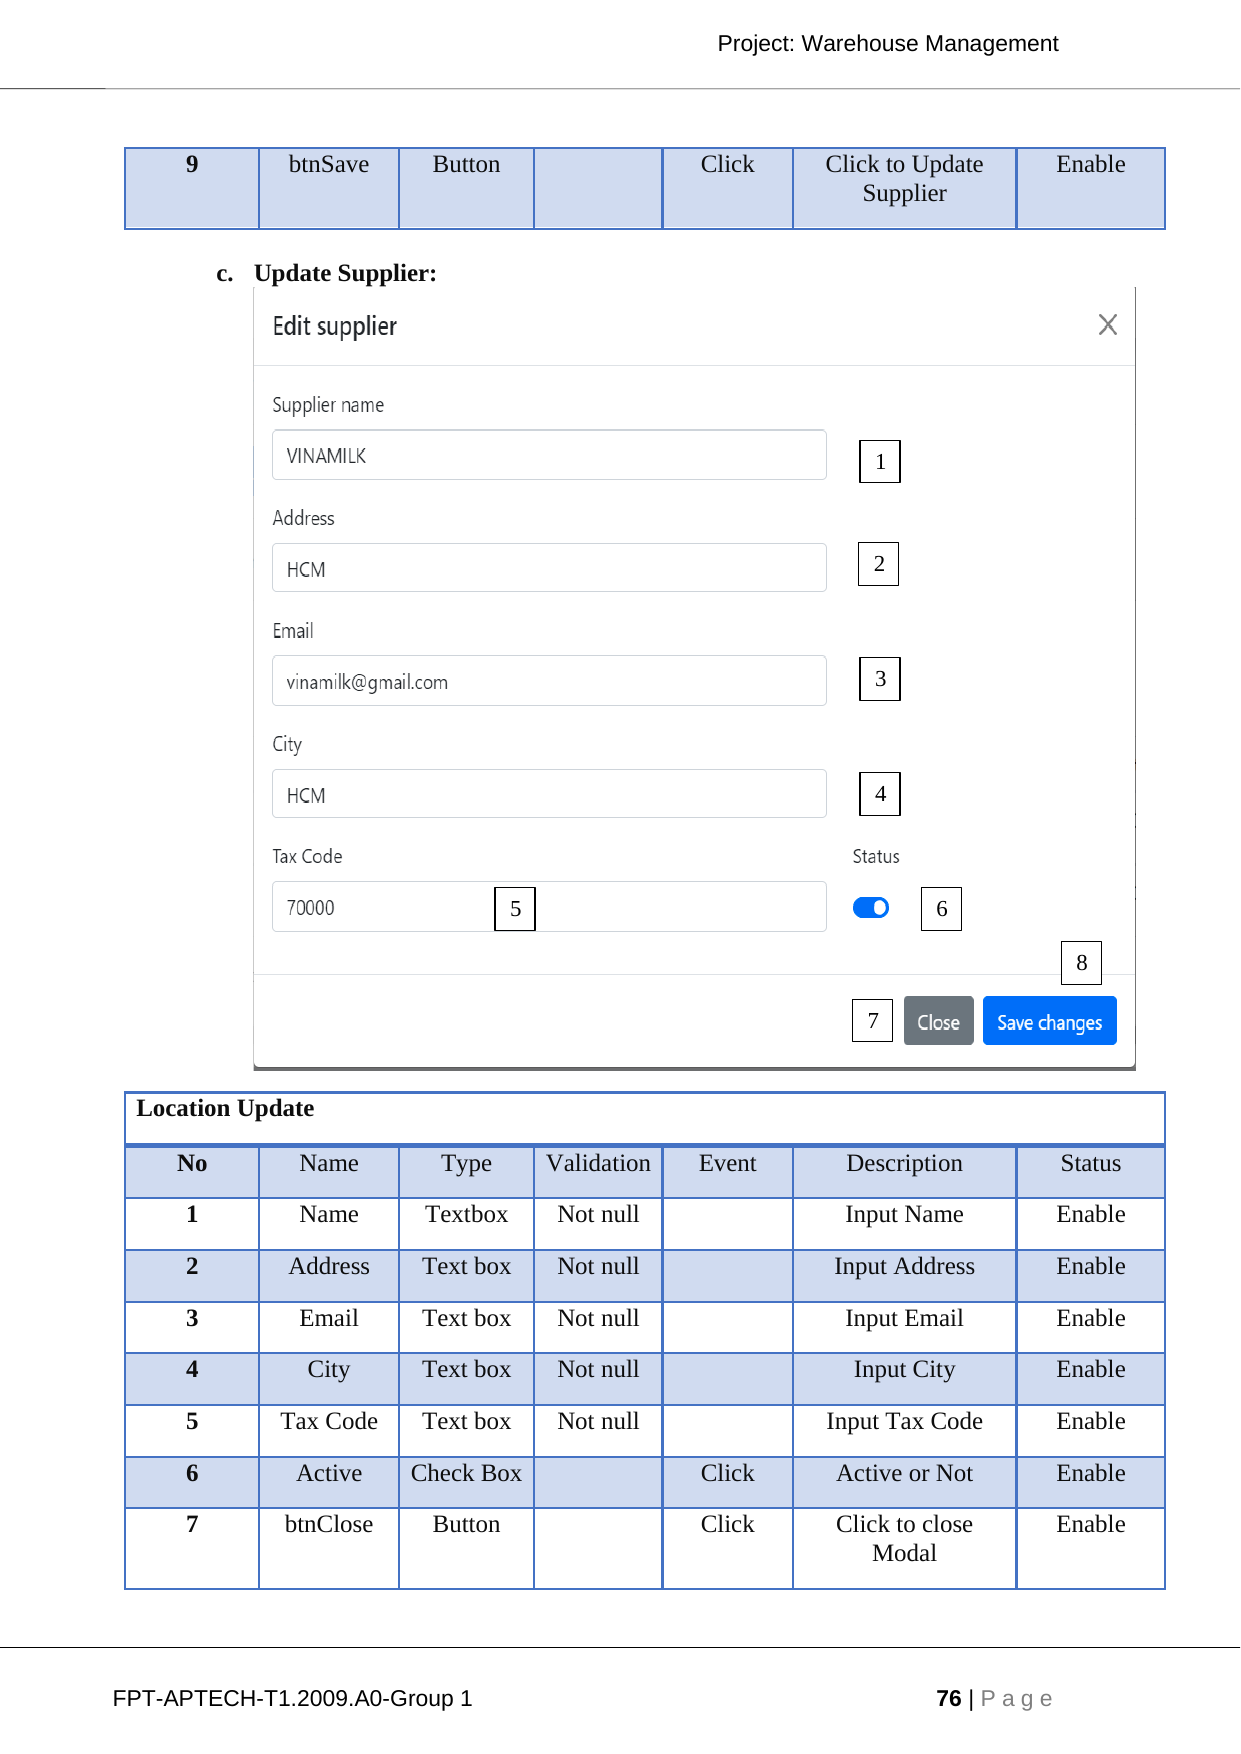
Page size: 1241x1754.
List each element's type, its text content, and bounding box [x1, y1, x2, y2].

table_cell Enable [1018, 1458, 1164, 1507]
table_header Location Update [126, 1094, 1164, 1143]
table_cell btnSave [260, 149, 398, 227]
list Update Supplier: [216, 258, 1162, 287]
table_cell Enable [1018, 1509, 1164, 1588]
table_cell Enable [1018, 1251, 1164, 1301]
table_cell No [126, 1148, 258, 1197]
table_cell Not null [535, 1251, 661, 1301]
table_cell Status [1018, 1148, 1164, 1197]
table_cell [664, 1303, 792, 1352]
table_cell Click to Update Supplier [794, 149, 1015, 227]
table_cell Active [260, 1458, 398, 1507]
table_cell Input City [794, 1354, 1015, 1404]
table_cell Click [664, 1458, 792, 1507]
table_cell Textbox [400, 1199, 533, 1249]
table_cell Validation [535, 1148, 661, 1197]
table_cell 4 [126, 1354, 258, 1404]
table_cell Not null [535, 1354, 661, 1404]
table_cell Enable [1018, 149, 1164, 227]
table_cell Click [664, 149, 792, 227]
table_cell Input Email [794, 1303, 1015, 1352]
table_cell btnClose [260, 1509, 398, 1588]
table_cell Input Tax Code [794, 1406, 1015, 1456]
table_cell Input Address [794, 1251, 1015, 1301]
table_cell Not null [535, 1303, 661, 1352]
table_cell 5 [126, 1406, 258, 1456]
table_cell [535, 1458, 661, 1507]
table_cell Click to close Modal [794, 1509, 1015, 1588]
table_cell Address [260, 1251, 398, 1301]
table_cell Text box [400, 1354, 533, 1404]
table_cell 1 [126, 1199, 258, 1249]
table_cell City [260, 1354, 398, 1404]
table_cell 7 [126, 1509, 258, 1588]
table_cell Input Name [794, 1199, 1015, 1249]
table_cell [664, 1406, 792, 1456]
table_cell [535, 149, 661, 227]
table_cell Enable [1018, 1406, 1164, 1456]
table_cell Text box [400, 1251, 533, 1301]
table_cell Email [260, 1303, 398, 1352]
table_cell 3 [126, 1303, 258, 1352]
table_cell Tax Code [260, 1406, 398, 1456]
table_cell Check Box [400, 1458, 533, 1507]
table_cell [664, 1251, 792, 1301]
table_cell 9 [126, 149, 258, 227]
table_cell Text box [400, 1303, 533, 1352]
table_cell Type [400, 1148, 533, 1197]
table_cell Not null [535, 1199, 661, 1249]
table_cell Enable [1018, 1354, 1164, 1404]
table_cell Not null [535, 1406, 661, 1456]
table_cell Button [400, 1509, 533, 1588]
table_cell Enable [1018, 1303, 1164, 1352]
table_cell Click [664, 1509, 792, 1588]
table_cell [664, 1354, 792, 1404]
table_cell Name [260, 1199, 398, 1249]
table_cell 6 [126, 1458, 258, 1507]
table_cell [535, 1509, 661, 1588]
table_cell Enable [1018, 1199, 1164, 1249]
table_cell Text box [400, 1406, 533, 1456]
table_cell Description [794, 1148, 1015, 1197]
picture [253, 287, 1136, 1071]
table_cell Active or Not [794, 1458, 1015, 1507]
table_cell Button [400, 149, 533, 227]
table_cell [664, 1199, 792, 1249]
table_cell 2 [126, 1251, 258, 1301]
table_cell Name [260, 1148, 398, 1197]
table_cell Event [664, 1148, 792, 1197]
